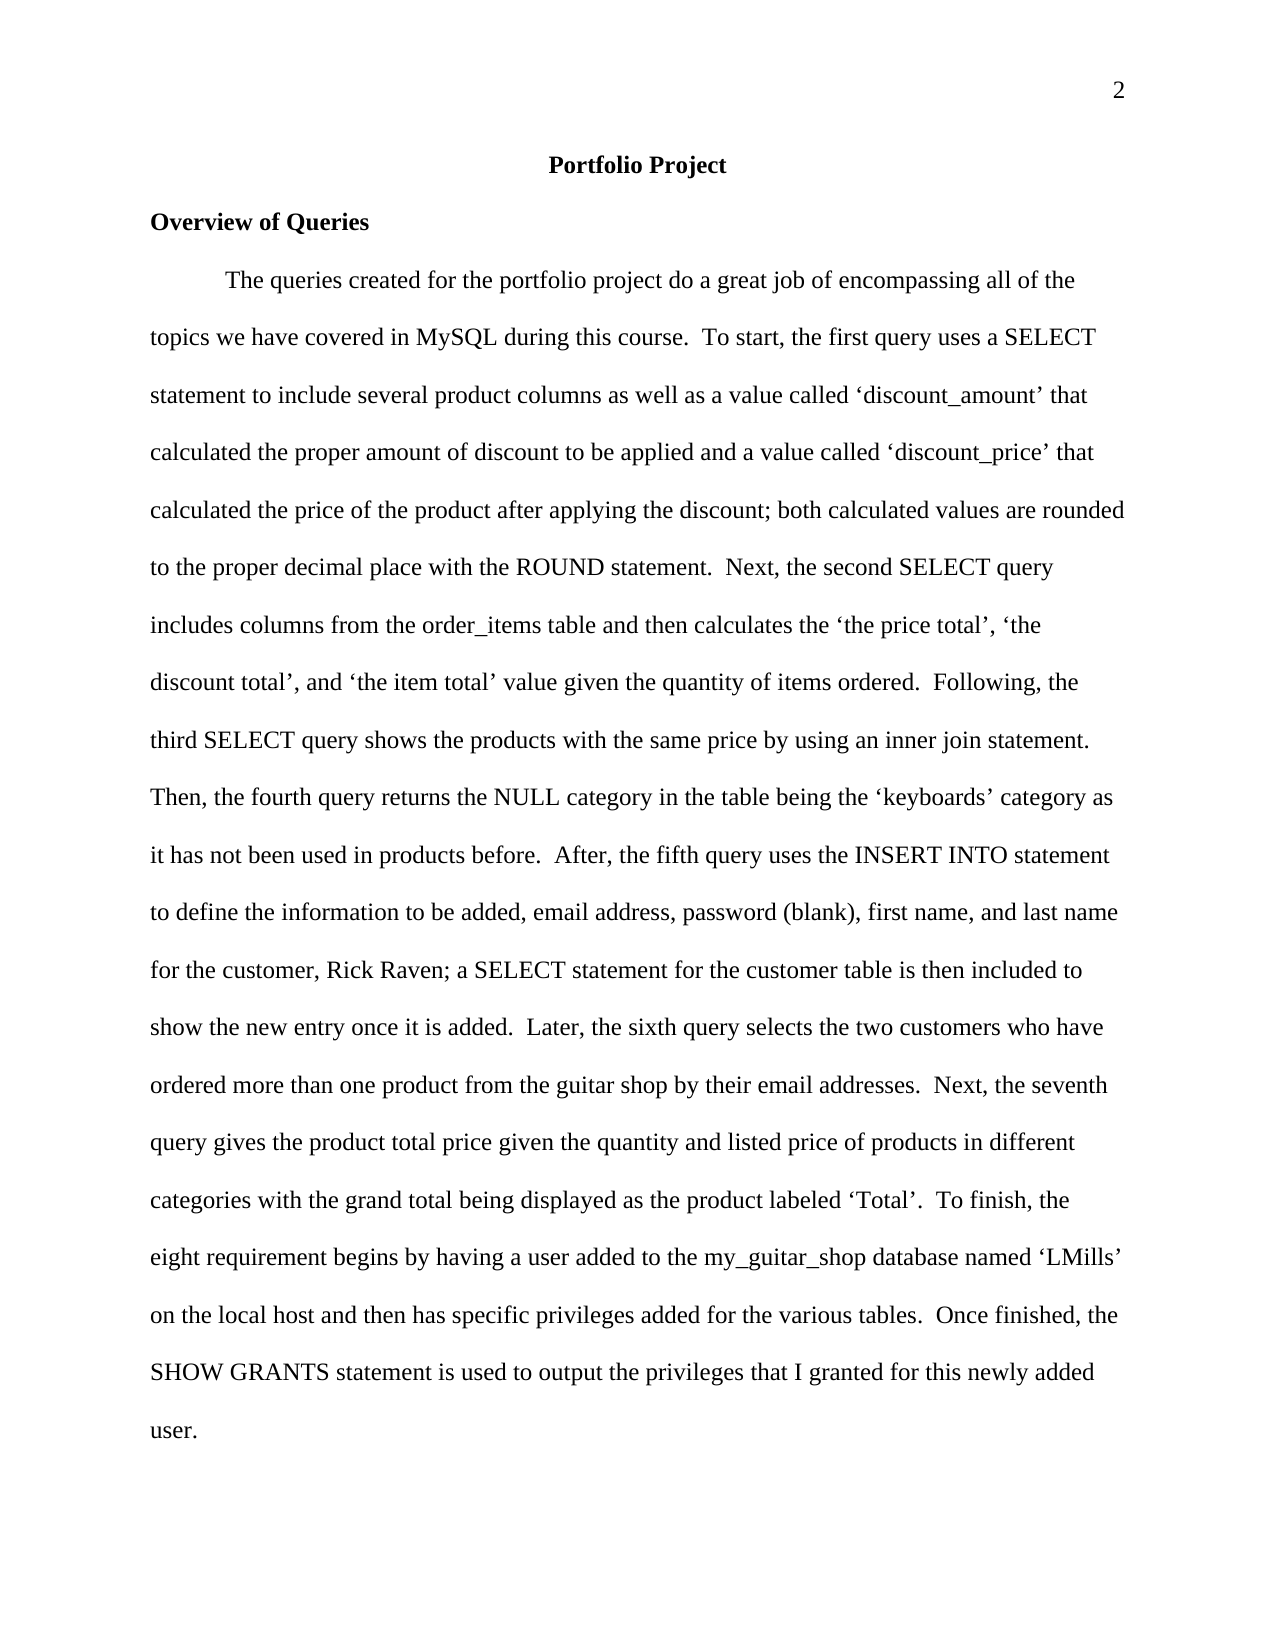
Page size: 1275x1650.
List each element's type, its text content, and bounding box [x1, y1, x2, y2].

text Overview of Queries [150, 207, 1125, 236]
text Portfolio Project [150, 150, 1125, 179]
text The queries created for the portfolio project do a great job of encompassing all of the topics we have covered in MySQL during this course. To start, the first query uses a SELECT statement to include several product columns as well as a value called ‘discount_amount’ that calculated the proper amount of discount to be applied and a value called ‘discount_price’ that calculated the price of the product after applying the discount; both calculated values are rounded to the proper decimal place with the ROUND statement. Next, the second SELECT query includes columns from the order_items table and then calculates the ‘the price total’, ‘the discount total’, and ‘the item total’ value given the quantity of items ordered. Following, the third SELECT query shows the products with the same price by using an inner join statement. Then, the fourth query returns the NULL category in the table being the ‘keyboards’ category as it has not been used in products before. After, the fifth query uses the INSERT INTO statement to define the information to be added, email address, password (blank), first name, and last name for the customer, Rick Raven; a SELECT statement for the customer table is then included to show the new entry once it is added. Later, the sixth query selects the two customers who have ordered more than one product from the guitar shop by their email addresses. Next, the seventh query gives the product total price given the quantity and listed price of products in different categories with the grand total being displayed as the product labeled ‘Total’. To finish, the eight requirement begins by having a user added to the my_guitar_shop database named ‘LMills’ on the local host and then has specific privileges added for the various tables. Once finished, the SHOW GRANTS statement is used to output the privileges that I granted for this newly added user. [150, 265, 1125, 1444]
